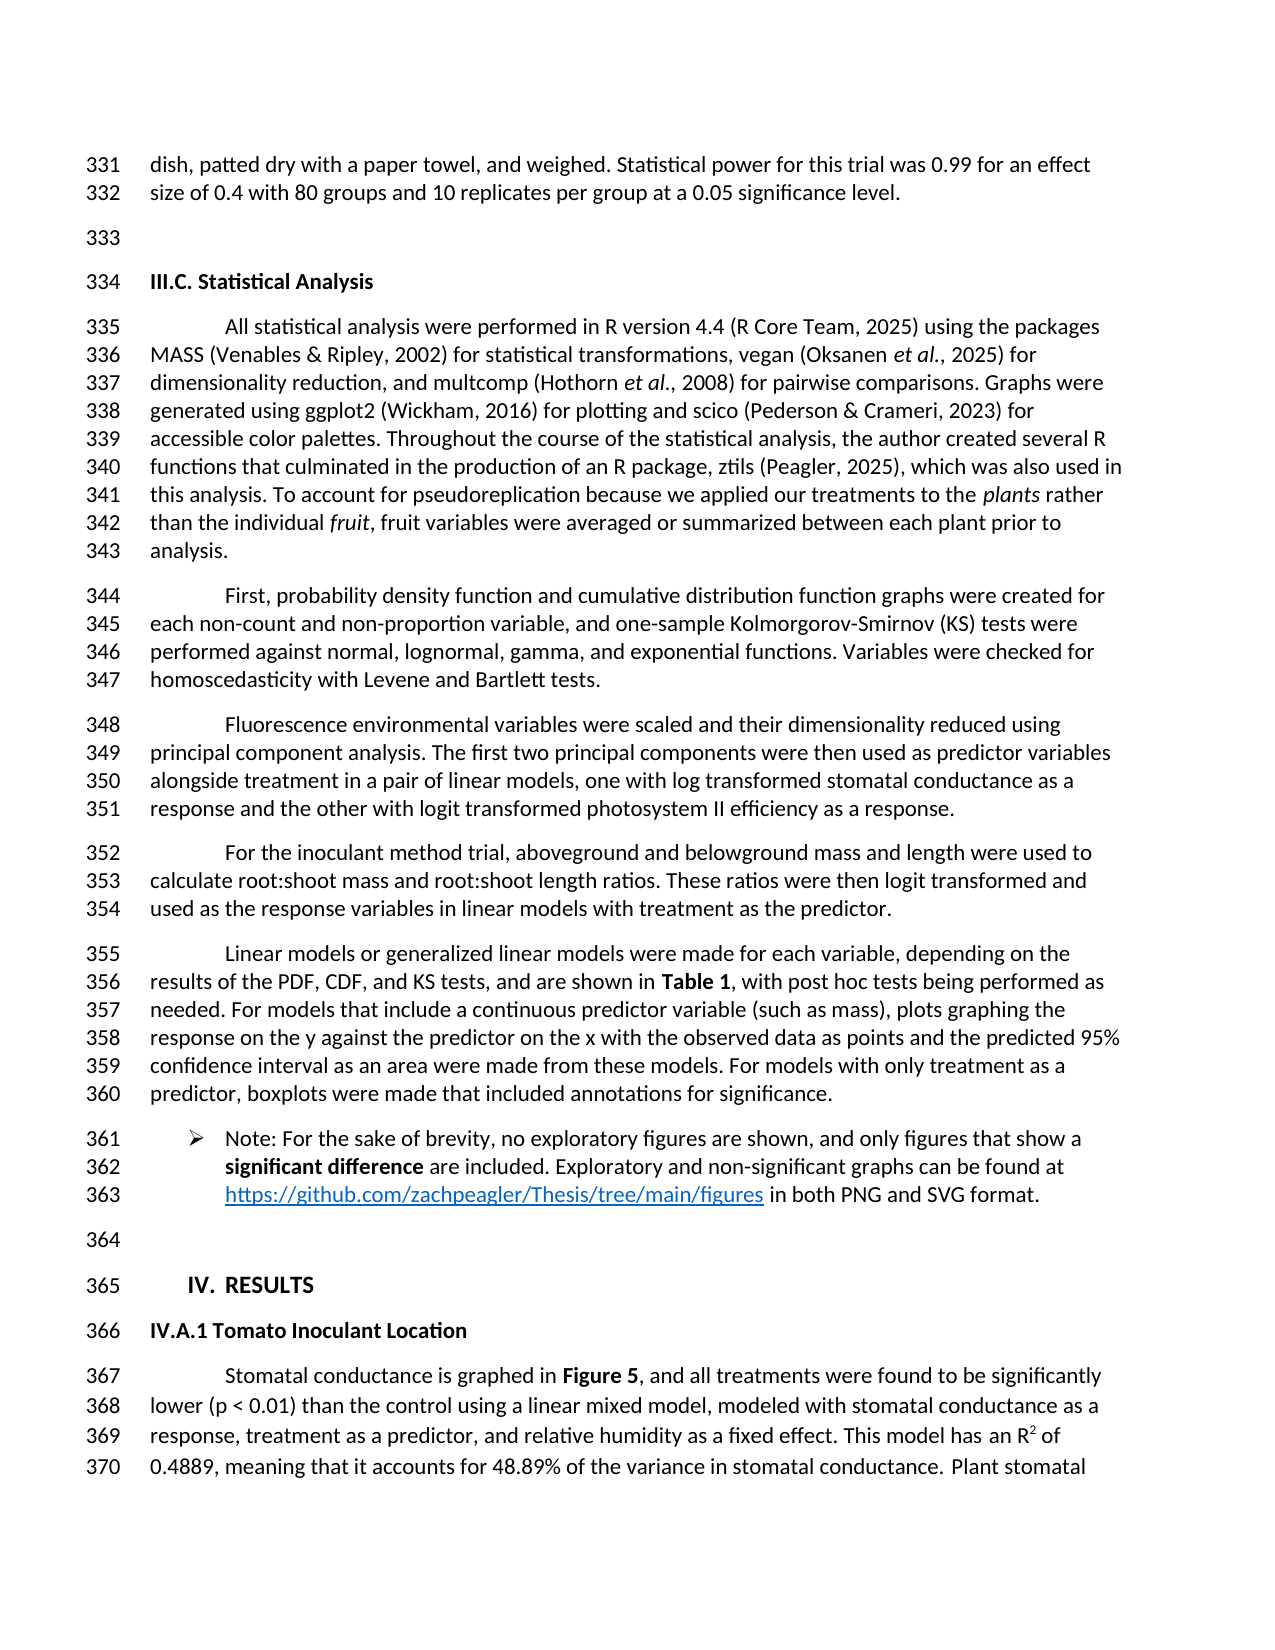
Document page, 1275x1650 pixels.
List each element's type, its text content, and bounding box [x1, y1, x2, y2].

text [150, 1361, 1125, 1480]
list Note: For the sake of brevity, no exploratory figures are shown, and only figures that show a significant difference are included. Exploratory and non-significant graphs can be found at https://github.com/zachpeagler/Thesis/tree/main/figures in both PNG and SVG format. [187, 1124, 1125, 1208]
text Fluorescence environmental variables were scaled and their dimensionality reduced using principal component analysis. The first two principal components were then used as predictor variables alongside treatment in a pair of linear models, one with log transformed stomatal conductance as a response and the other with logit transformed photosystem II efficiency as a response. [150, 710, 1125, 822]
text First, probability density function and cumulative distribution function graphs were created for each non-count and non-proportion variable, and one-sample Kolmorgorov-Smirnov (KS) tests were performed against normal, lognormal, gamma, and exponential functions. Variables were checked for homoscedasticity with Levene and Bartlett tests. [150, 581, 1125, 693]
text Linear models or generalized linear models were made for each variable, depending on the results of the PDF, CDF, and KS tests, and are shown in Table 1, with post hoc tests being performed as needed. For models that include a continuous predictor variable (such as mass), plots graphing the response on the y against the predictor on the x with the observed data as points and the predicted 95% confidence interval as an area were made from these models. For models with only treatment as a predictor, boxplots were made that included annotations for significance. [150, 939, 1125, 1107]
text III.C. Statistical Analysis [150, 267, 1125, 295]
text IV.A.1 Tomato Inoculant Location [150, 1317, 1125, 1344]
list RESULTS [187, 1269, 1125, 1300]
text All statistical analysis were performed in R version 4.4 (R Core Team, 2025) using the packages MASS (Venables & Ripley, 2002) for statistical transformations, vegan (Oksanen et al., 2025) for dimensionality reduction, and multcomp (Hothorn et al., 2008) for pairwise comparisons. Graphs were generated using ggplot2 (Wickham, 2016) for plotting and scico (Pederson & Crameri, 2023) for accessible color palettes. Throughout the course of the statistical analysis, the author created several R functions that culminated in the production of an R package, ztils (Peagler, 2025), which was also used in this analysis. To account for pseudoreplication because we applied our treatments to the plants rather than the individual fruit, fruit variables were averaged or summarized between each plant prior to analysis. [150, 312, 1125, 564]
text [150, 150, 1125, 206]
text For the inoculant method trial, aboveground and belowground mass and length were used to calculate root:shoot mass and root:shoot length ratios. These ratios were then logit transformed and used as the response variables in linear models with treatment as the predictor. [150, 838, 1125, 922]
